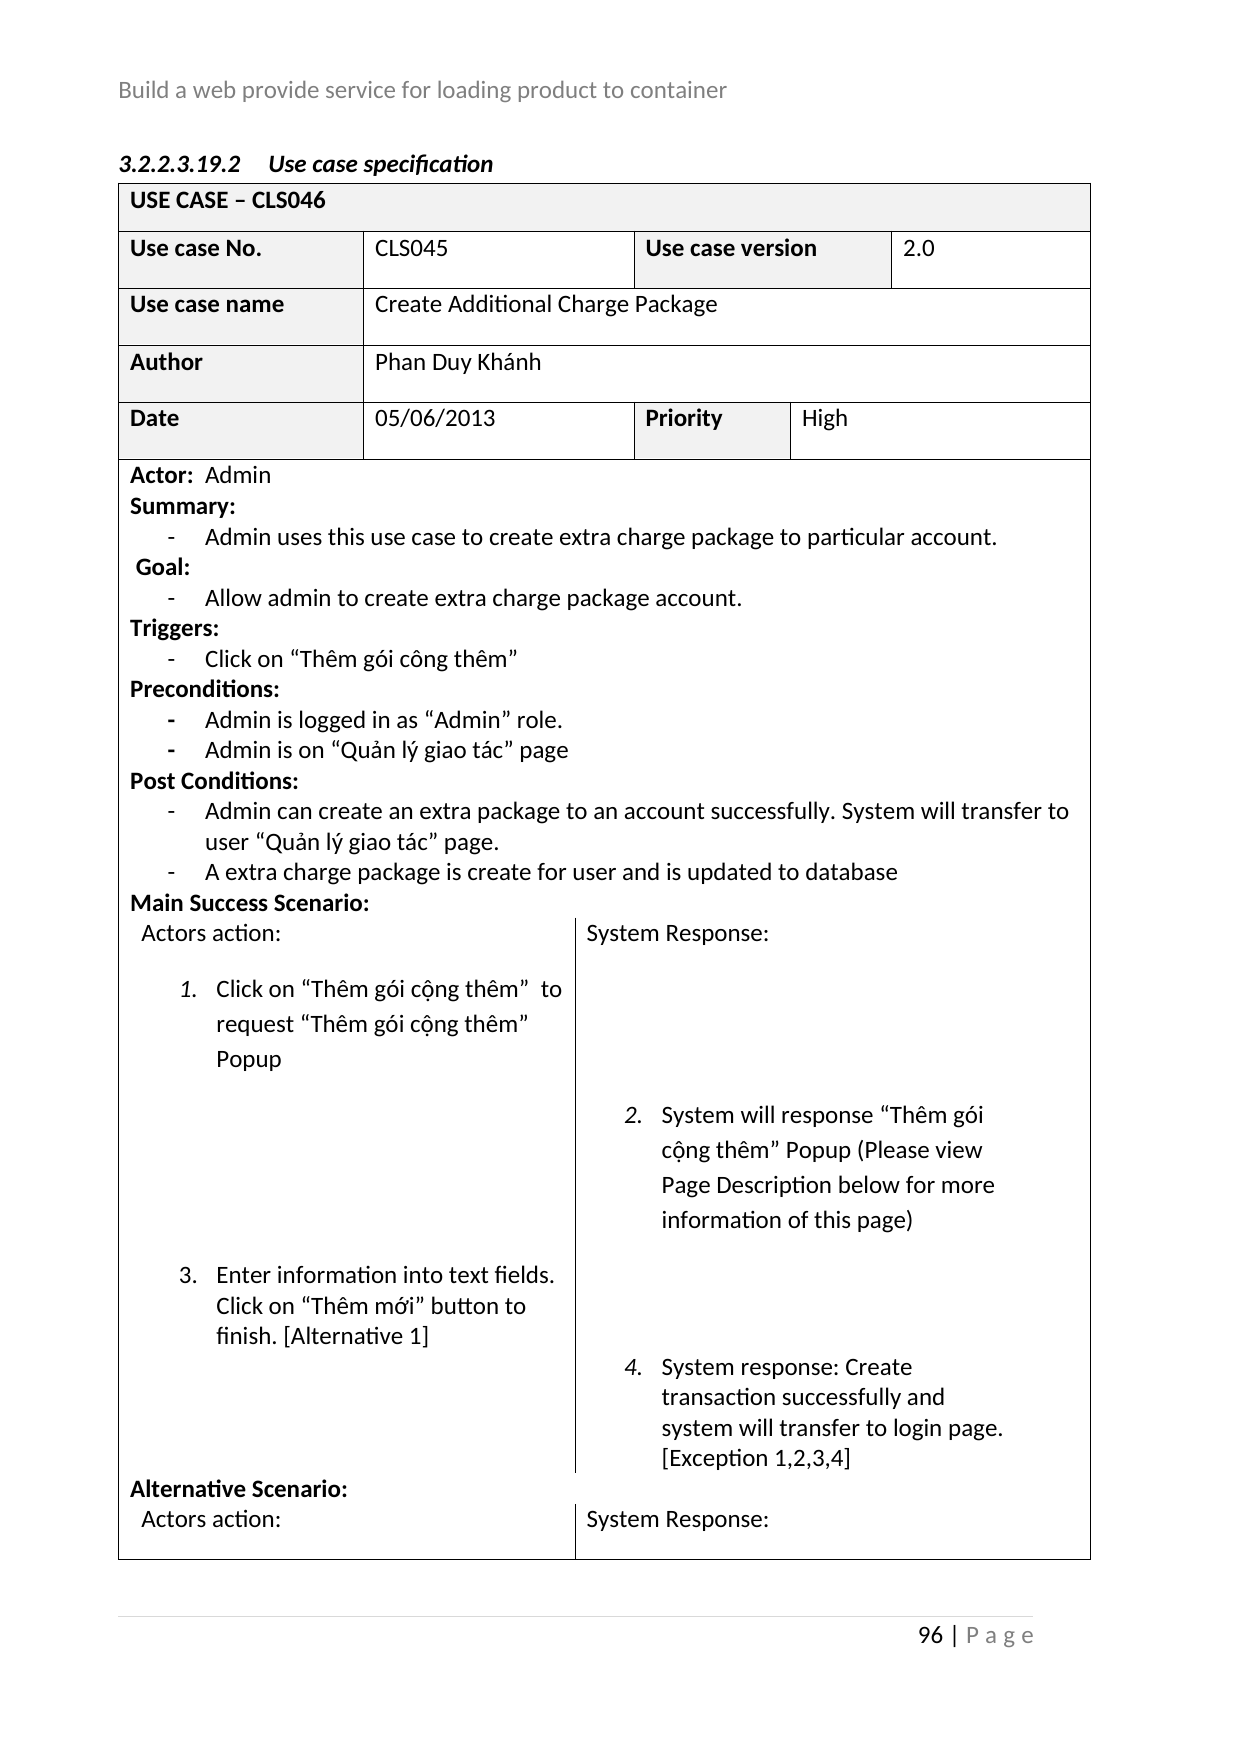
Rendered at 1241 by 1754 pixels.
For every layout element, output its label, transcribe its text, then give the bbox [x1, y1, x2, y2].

table_cell Use case name [119, 289, 363, 344]
table_cell Priority [635, 403, 790, 458]
table_cell High [791, 403, 1090, 458]
table_cell Use case version [635, 232, 891, 288]
table_cell Author [119, 346, 363, 402]
table_cell Date [119, 403, 363, 458]
table_header USE CASE – CLS046 [119, 184, 1090, 231]
table_cell 2.0 [892, 232, 1090, 288]
table_cell CLS045 [364, 232, 634, 288]
table_cell Create Additional Charge Package [364, 289, 1090, 344]
table_cell Use case No. [119, 232, 363, 288]
table_cell Phan Duy Khánh [364, 346, 1090, 402]
subtitle Use case specification [118, 148, 1033, 178]
table_cell 05/06/2013 [364, 403, 634, 458]
